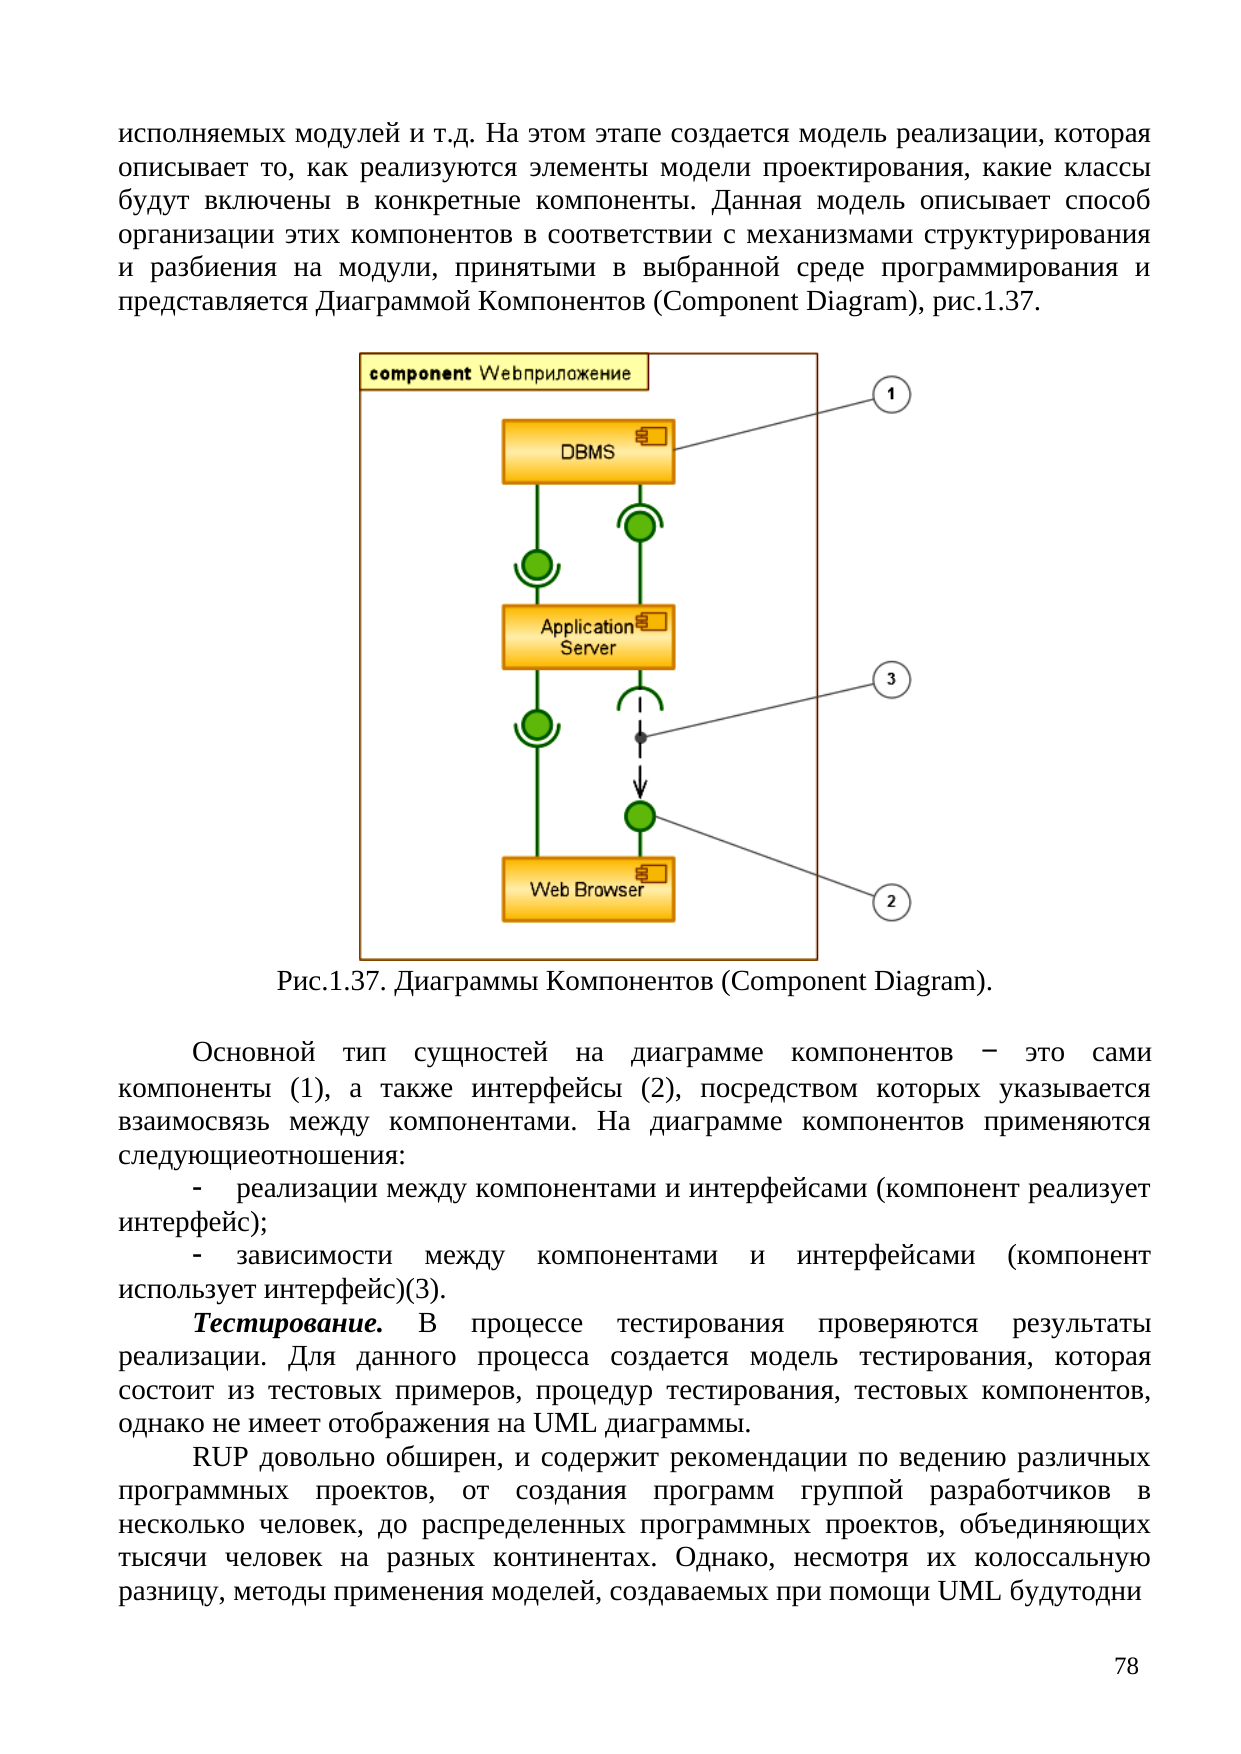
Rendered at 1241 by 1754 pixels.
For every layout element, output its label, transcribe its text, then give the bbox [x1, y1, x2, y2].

list зависимости между компонентами и интерфейсами (компонент использует интерфейс)(3). [118, 1237, 1151, 1305]
text исполняемых модулей и т.д. На этом этапе создается модель реализации, которая описывает то, как реализуются элементы модели проектирования, какие классы будут включены в конкретные компоненты. Данная модель описывает способ организации этих компонентов в соответствии с механизмами структурирования и разбиения на модули, принятыми в выбранной среде программирования и представляется Диаграммой Компонентов (Component Diagram), рис.1.37. [118, 115, 1152, 317]
text RUP довольно обширен, и содержит рекомендации по ведению различных программных проектов, от создания программ группой разработчиков в несколько человек, до распределенных программных проектов, объединяющих тысячи человек на разных континентах. Однако, несмотря их колоссальную разницу, методы применения моделей, создаваемых при помощи UML будутодни [118, 1439, 1152, 1607]
list реализации между компонентами и интерфейсами (компонент реализует интерфейс); [118, 1170, 1151, 1237]
text Основной тип сущностей на диаграмме компонентов ‒ это сами компоненты (1), а также интерфейсы (2), посредством которых указывается взаимосвязь между компонентами. На диаграмме компонентов применяются следующиеотношения: [118, 1030, 1152, 1170]
picture [359, 352, 912, 961]
text Тестирование. В процессе тестирования проверяются результаты реализации. Для данного процесса создается модель тестирования, которая состоит из тестовых примеров, процедур тестирования, тестовых компонентов, однако не имеет отображения на UML диаграммы. [118, 1305, 1152, 1439]
